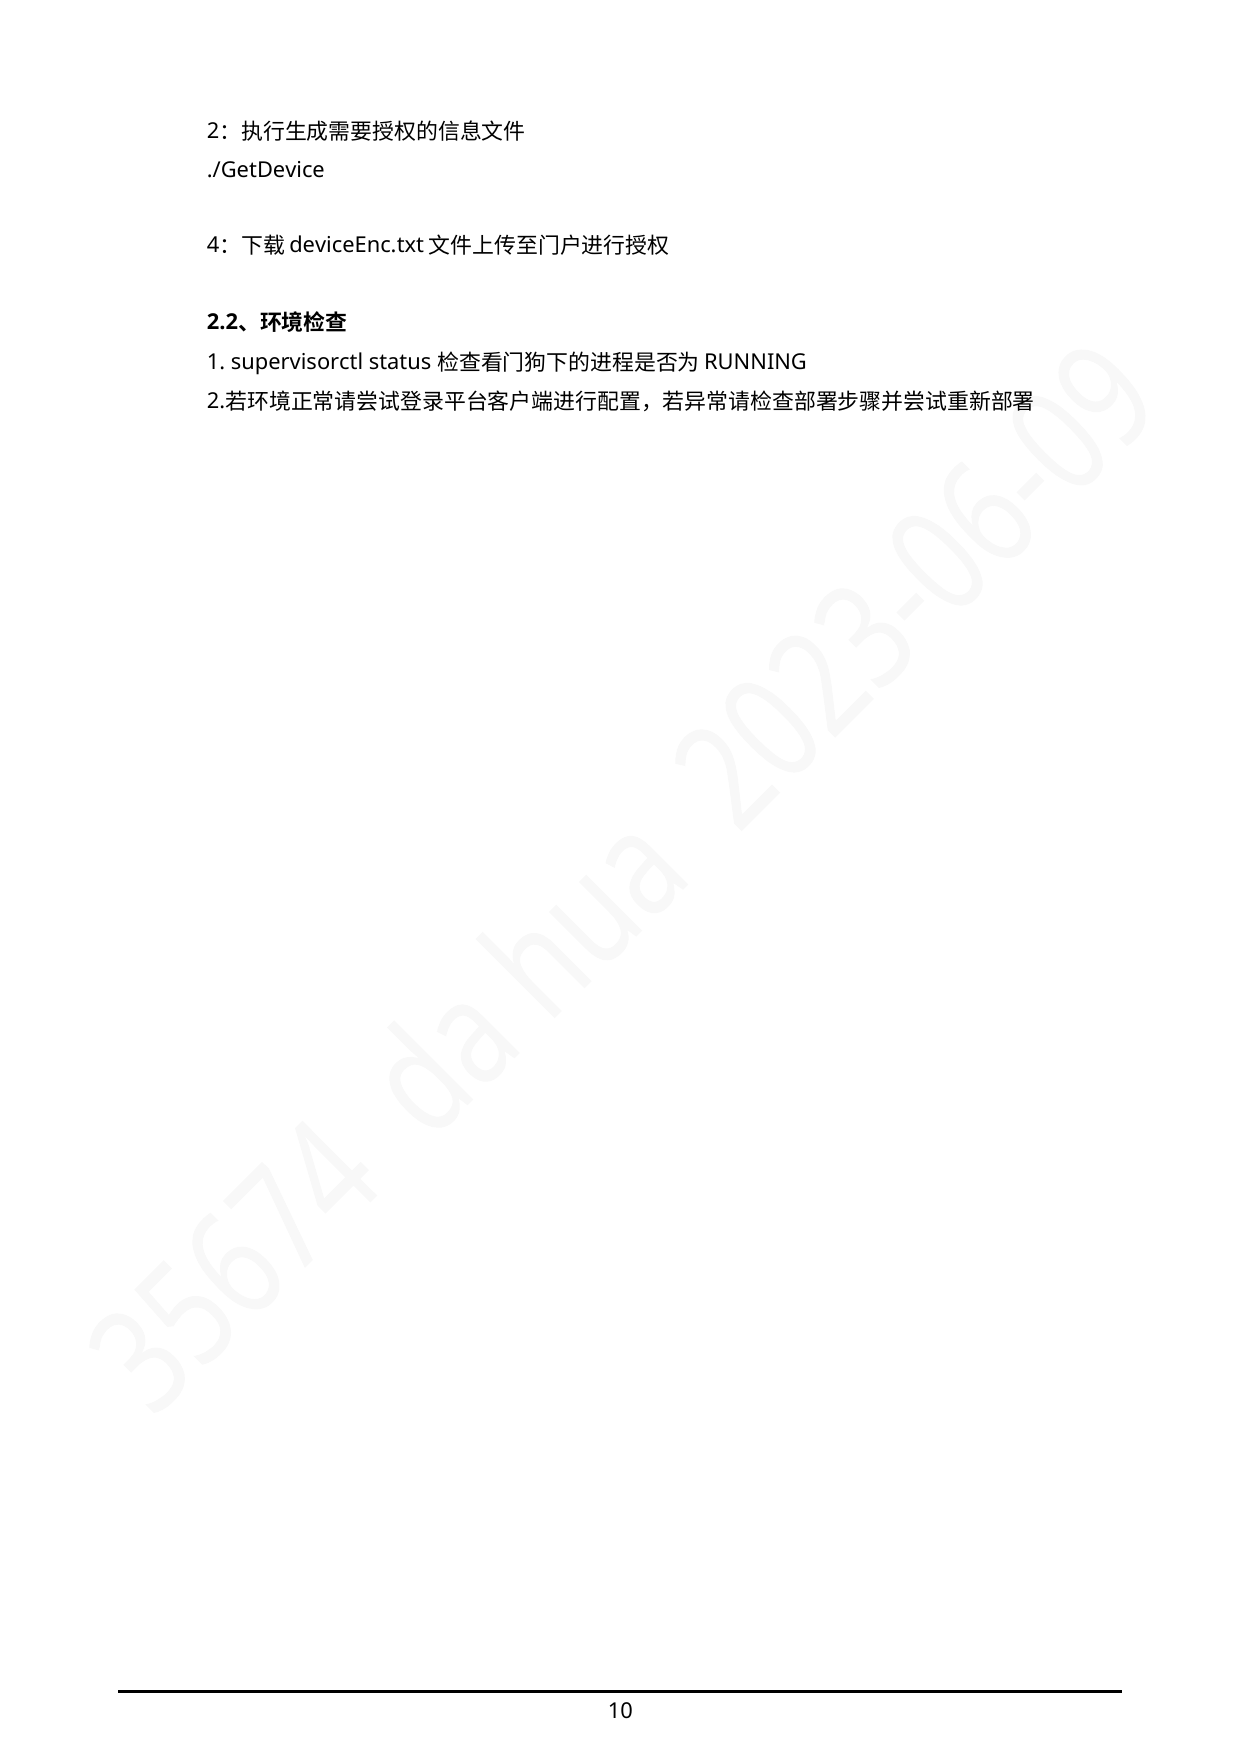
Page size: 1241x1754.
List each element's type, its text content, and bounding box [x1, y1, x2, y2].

text 2.2、环境检查 [207, 305, 1122, 337]
text ./GetDevice [207, 154, 1122, 183]
text 1. supervisorctl status 检查看门狗下的进程是否为RUNNING [207, 345, 1122, 376]
text 4：下载deviceEnc.txt文件上传至门户进行授权 [207, 228, 1122, 260]
text 2.若环境正常请尝试登录平台客户端进行配置，若异常请检查部署步骤并尝试重新部署 [207, 384, 1122, 416]
text 2：执行生成需要授权的信息文件 [207, 114, 1122, 146]
